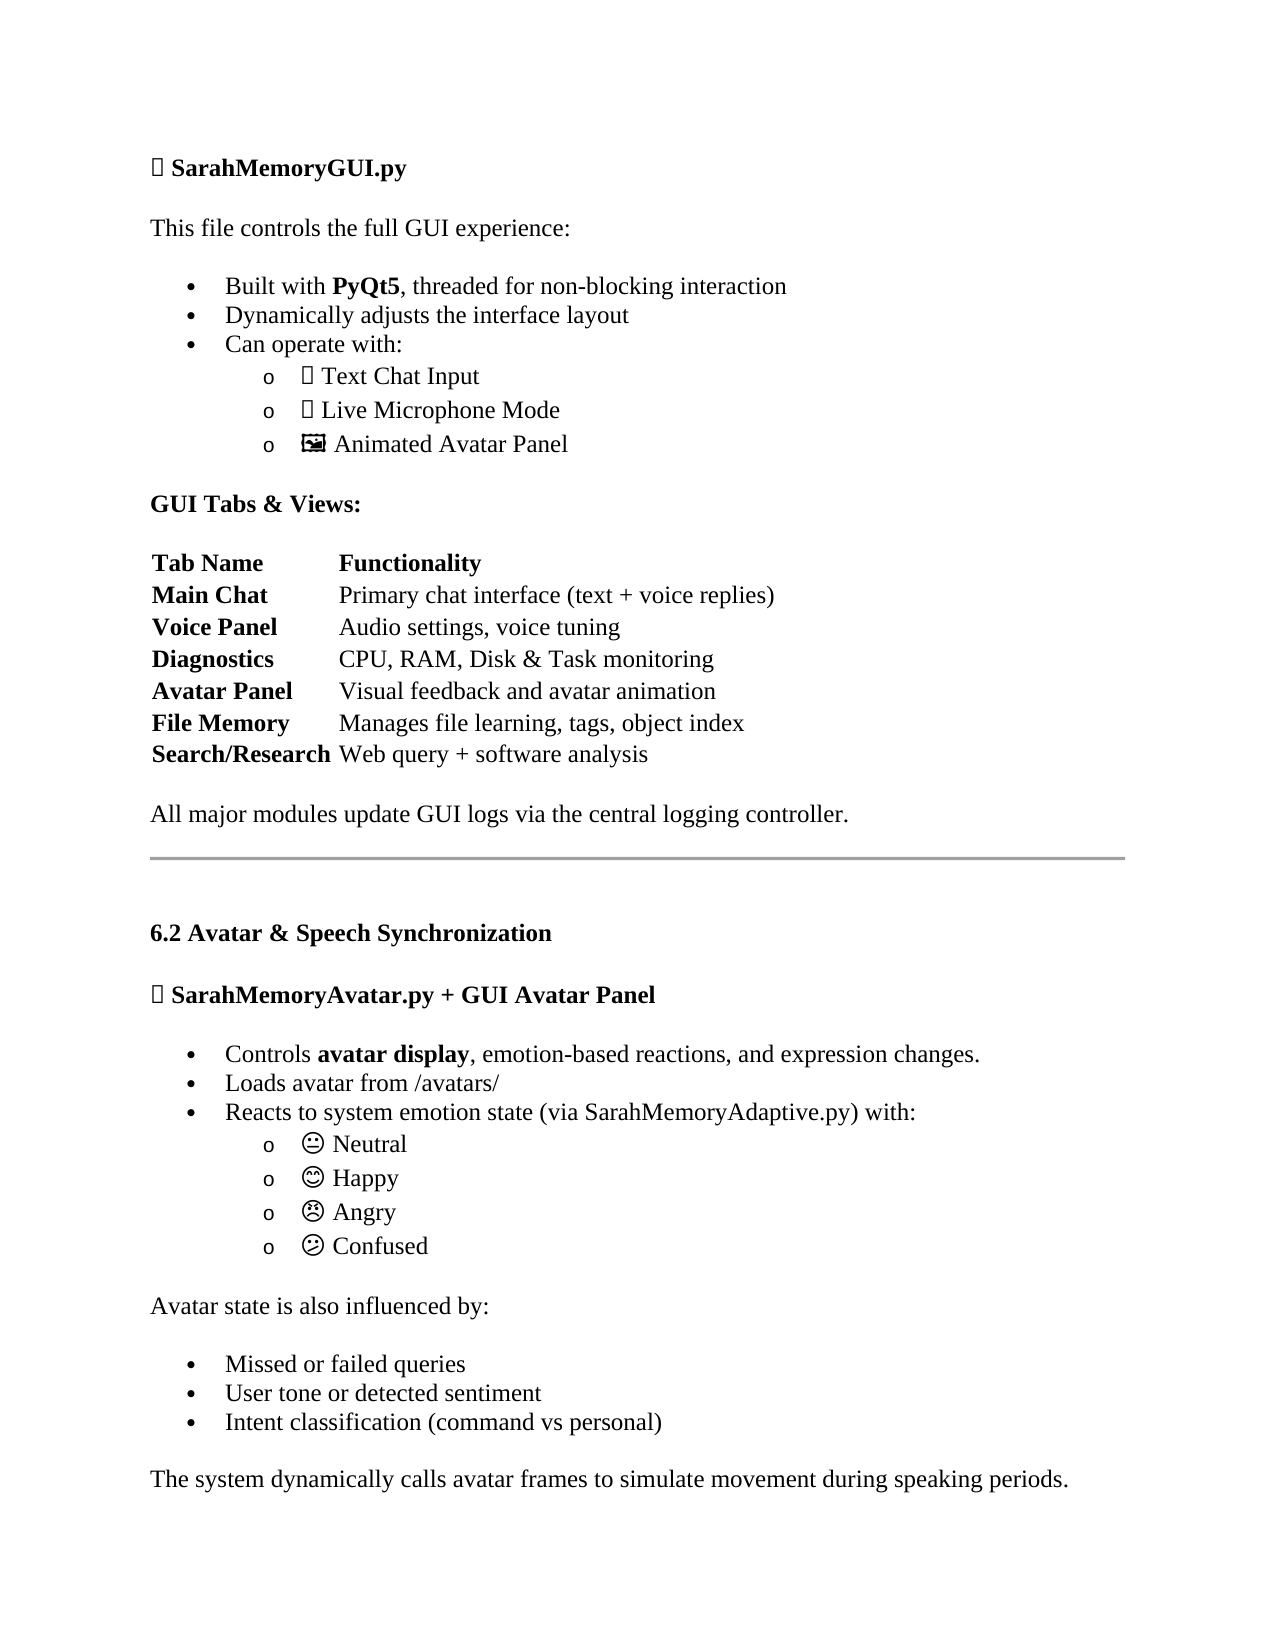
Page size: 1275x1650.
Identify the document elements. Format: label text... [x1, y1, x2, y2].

text This file controls the full GUI experience: [150, 213, 1125, 242]
text ✅ SarahMemoryGUI.py [150, 150, 1125, 184]
list 🖼️ Animated Avatar Panel [262, 426, 1125, 459]
text ✅ SarahMemoryAvatar.py + GUI Avatar Panel [150, 976, 1125, 1010]
table_cell File Memory [150, 706, 337, 738]
table_cell Manages file learning, tags, object index [337, 706, 781, 738]
table_header Tab Name [150, 547, 337, 578]
text 6.2 Avatar & Speech Synchronization [150, 918, 1125, 947]
text All major modules update GUI logs via the central logging controller. [150, 799, 1125, 828]
list Controls avatar display, emotion-based reactions, and expression changes. [187, 1039, 1125, 1068]
list 😐 Neutral [262, 1126, 1125, 1160]
table_cell Avatar Panel [150, 674, 337, 706]
list Reacts to system emotion state (via SarahMemoryAdaptive.py) with: [187, 1097, 1125, 1126]
list 💬 Text Chat Input [262, 357, 1125, 391]
list Intent classification (command vs personal) [187, 1407, 1125, 1435]
table_cell Voice Panel [150, 610, 337, 642]
list 🎤 Live Microphone Mode [262, 391, 1125, 426]
list 😠 Angry [262, 1194, 1125, 1228]
list Loads avatar from /avatars/ [187, 1068, 1125, 1097]
table_cell Diagnostics [150, 642, 337, 674]
list 😊 Happy [262, 1160, 1125, 1194]
list Can operate with: [187, 329, 1125, 357]
text Avatar state is also influenced by: [150, 1291, 1125, 1320]
text The system dynamically calls avatar frames to simulate movement during speaking periods. [150, 1464, 1125, 1493]
text GUI Tabs & Views: [150, 489, 1125, 517]
list Dynamically adjusts the interface layout [187, 300, 1125, 329]
table_cell Main Chat [150, 579, 337, 610]
list 😕 Confused [262, 1228, 1125, 1262]
list Built with PyQt5, threaded for non-blocking interaction [187, 271, 1125, 300]
table_cell Visual feedback and avatar animation [337, 674, 781, 706]
table_cell Audio settings, voice tuning [337, 610, 781, 642]
list User tone or detected sentiment [187, 1378, 1125, 1407]
table_header Functionality [337, 547, 781, 578]
table_cell Search/Research [150, 738, 337, 770]
table_cell Web query + software analysis [337, 738, 781, 770]
table_cell Primary chat interface (text + voice replies) [337, 579, 781, 610]
list Missed or failed queries [187, 1349, 1125, 1378]
table_cell CPU, RAM, Disk & Task monitoring [337, 642, 781, 674]
